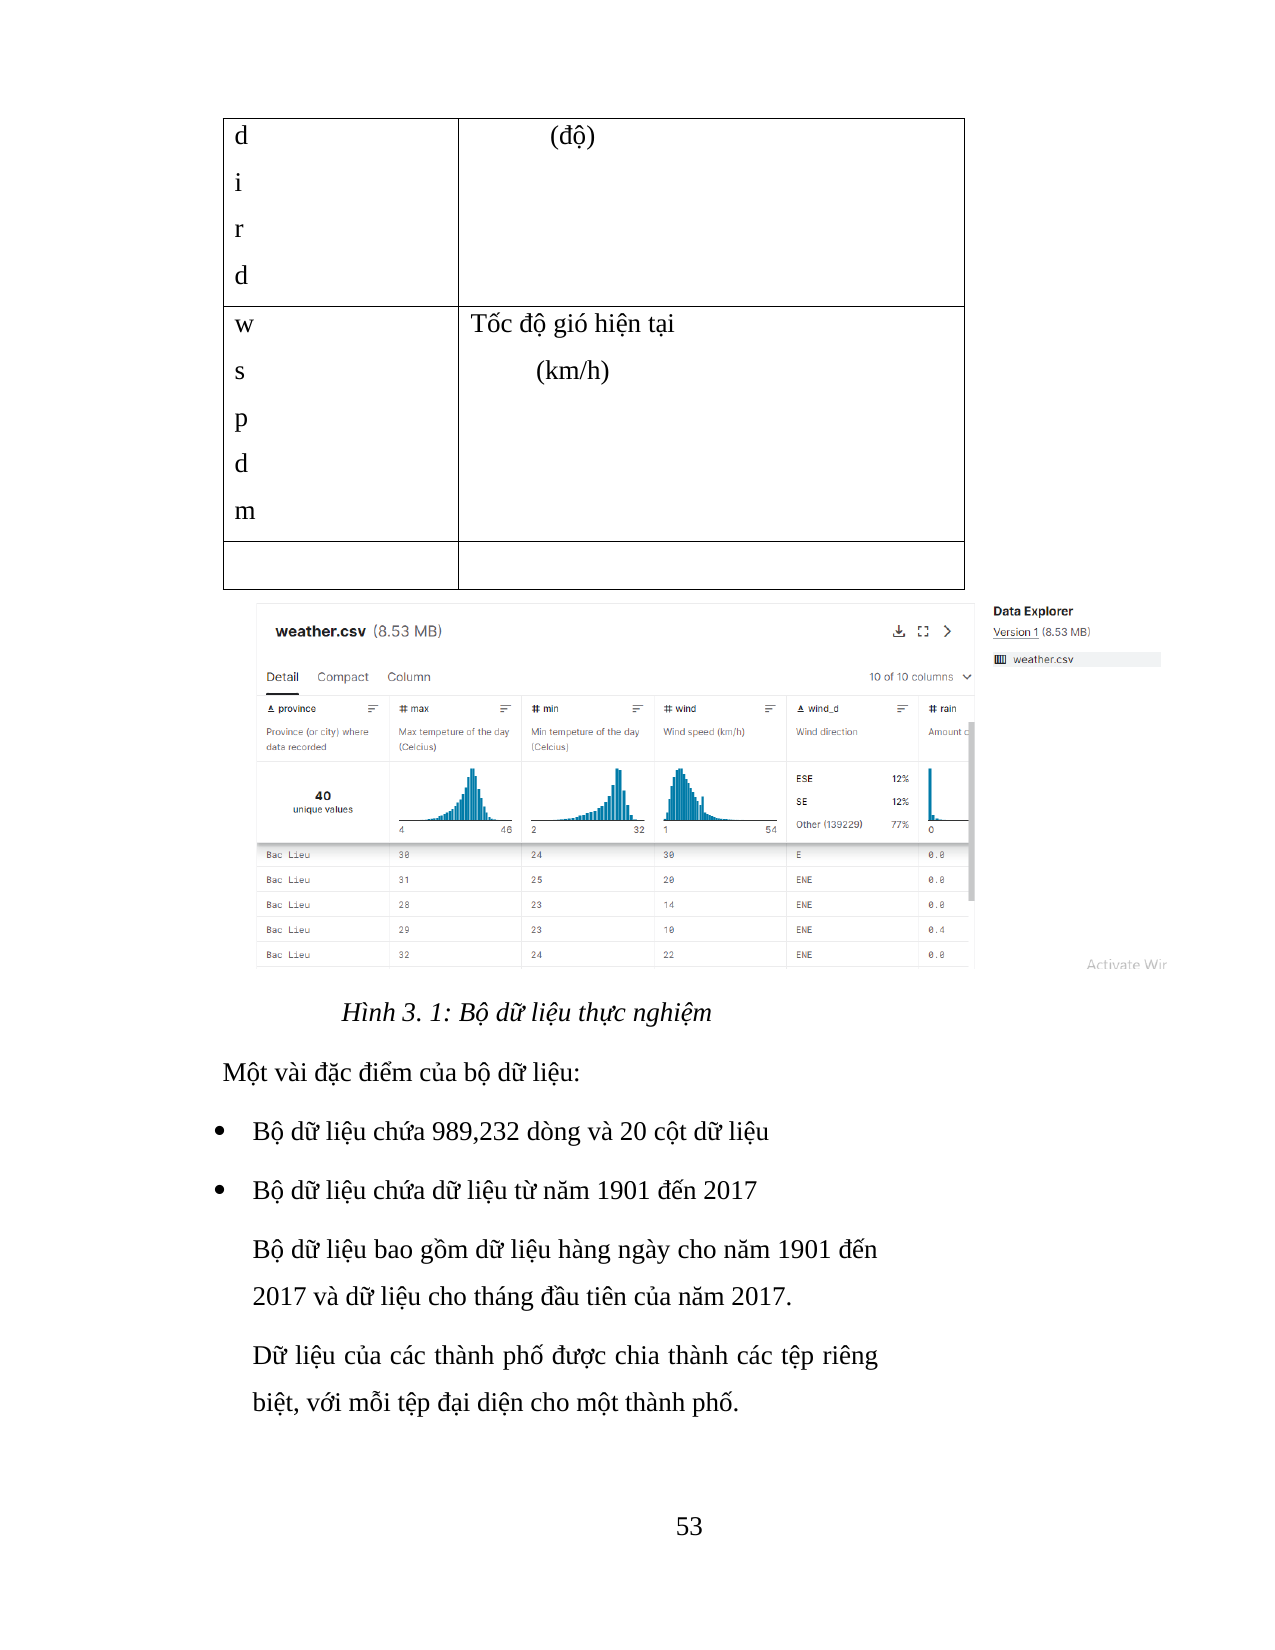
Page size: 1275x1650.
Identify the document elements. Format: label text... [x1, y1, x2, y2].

table_cell [224, 542, 458, 589]
list Bộ dữ liệu chứa 989,232 dòng và 20 cột dữ liệu [215, 1115, 1157, 1146]
table_cell wdird [224, 119, 458, 306]
text Bộ dữ liệu bao gồm dữ liệu hàng ngày cho năm 1901 đến 2017 và dữ liệu cho tháng đầu tiên của năm 2017. [252, 1233, 879, 1311]
table_cell [459, 542, 964, 589]
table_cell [459, 119, 964, 306]
text Hình 3. 1: Bộ dữ liệu thực nghiệm [177, 996, 879, 1028]
table_cell wspdm [224, 307, 458, 541]
table_cell Tốc độ gió hiện tại (km/h) [459, 307, 964, 541]
text Một vài đặc điểm của bộ dữ liệu: [222, 1056, 879, 1087]
text Dữ liệu của các thành phố được chia thành các tệp riêng biệt, với mỗi tệp đại diện cho một thành phố. [252, 1339, 879, 1417]
picture [222, 590, 1167, 969]
list Bộ dữ liệu chứa dữ liệu từ năm 1901 đến 2017 [215, 1174, 1157, 1205]
